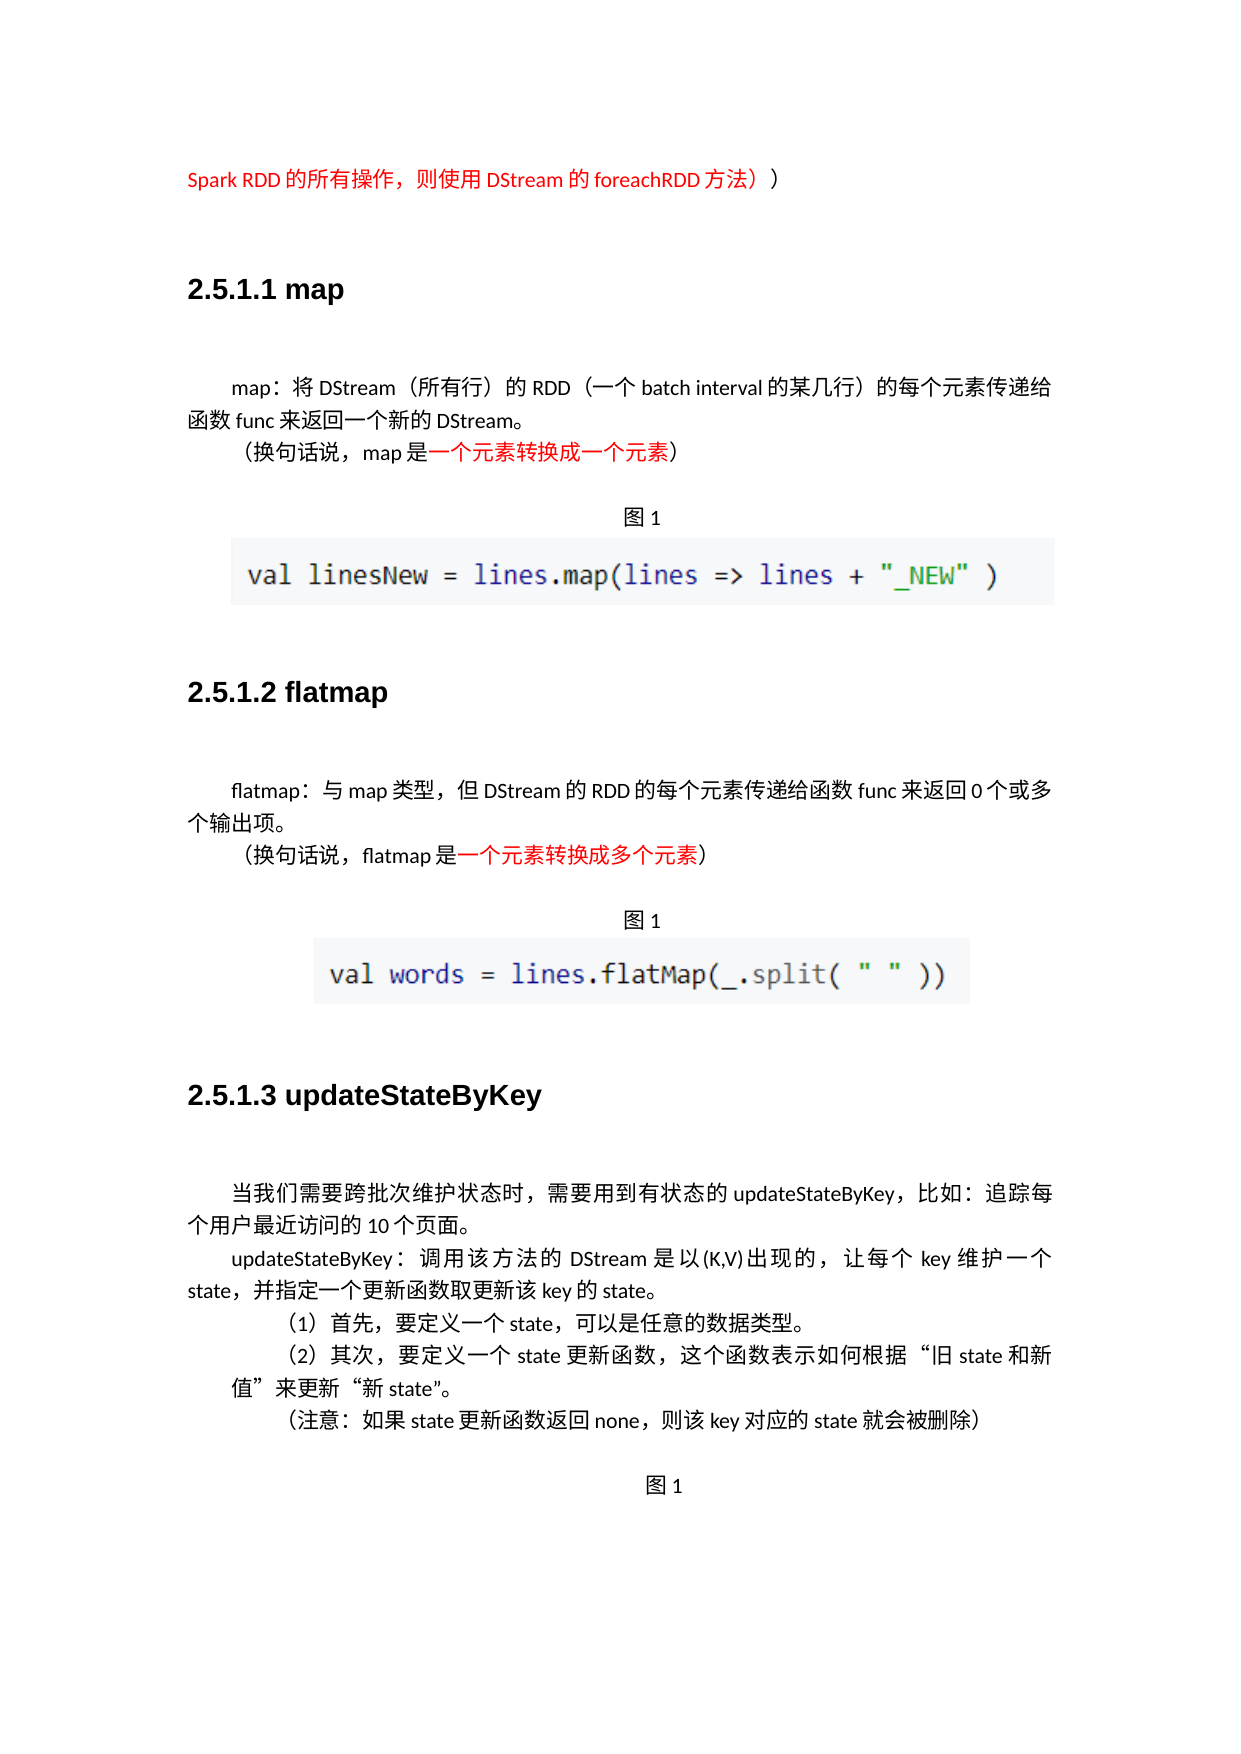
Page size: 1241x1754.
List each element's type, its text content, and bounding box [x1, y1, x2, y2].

list 首先，要定义一个state，可以是任意的数据类型。 [231, 1305, 1053, 1338]
text （换句话说，map是一个元素转换成一个元素） [187, 435, 1053, 467]
text （换句话说，flatmap是一个元素转换成多个元素） [187, 838, 1053, 870]
text 图1 [187, 500, 1053, 532]
list 其次，要定义一个state更新函数，这个函数表示如何根据“旧state和新值”来更新“新state”。 [231, 1338, 1053, 1403]
subtitle 2.5.1.1 map [187, 256, 1053, 321]
text flatmap：与map类型，但DStream的RDD的每个元素传递给函数func来返回0个或多个输出项。 [187, 773, 1053, 838]
text 图1 [187, 903, 1053, 935]
list （注意：如果state更新函数返回none，则该key对应的state就会被删除） [275, 1403, 1053, 1435]
text updateStateByKey：调用该方法的DStream是以(K,V)出现的，让每个key维护一个state，并指定一个更新函数取更新该key的state。 [187, 1240, 1053, 1305]
picture [313, 935, 970, 1018]
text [187, 162, 1053, 194]
subtitle 2.5.1.3 updateStateByKey [187, 1062, 1053, 1127]
list 图1 [275, 1468, 1053, 1500]
text 当我们需要跨批次维护状态时，需要用到有状态的updateStateByKey，比如：追踪每个用户最近访问的10个页面。 [187, 1175, 1053, 1240]
subtitle 2.5.1.2 flatmap [187, 659, 1053, 724]
picture [231, 532, 1055, 605]
text map：将DStream（所有行）的RDD（一个batch interval的某几行）的每个元素传递给函数func来返回一个新的DStream。 [187, 370, 1053, 435]
